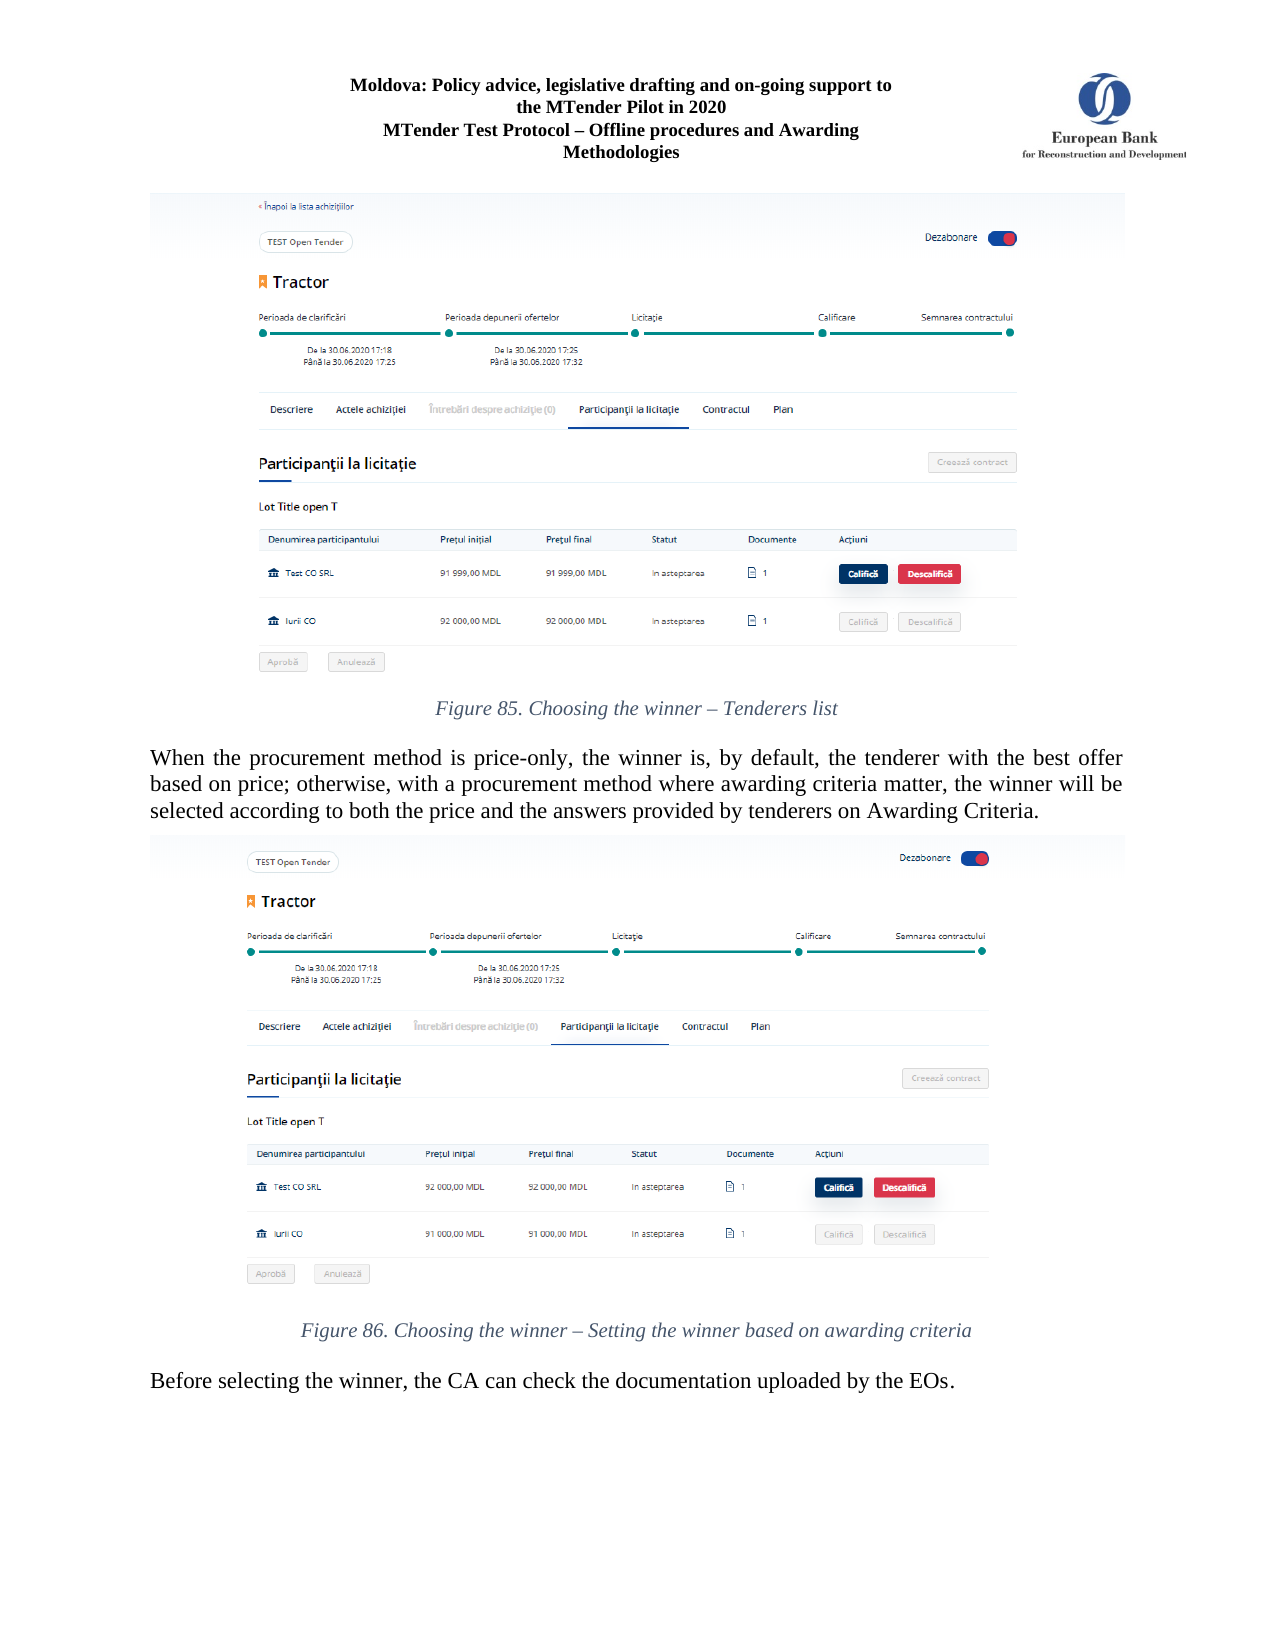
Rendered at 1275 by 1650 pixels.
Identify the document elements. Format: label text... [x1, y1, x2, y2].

text Before selecting the winner, the CA can check the documentation uploaded by the EOs. [150, 1367, 1125, 1393]
picture [1022, 73, 1187, 160]
text When the procurement method is price-only, the winner is, by default, the tenderer with the best offer based on price; otherwise, with a procurement method where awarding criteria matter, the winner will be selected according to both the price and the answers provided by tenderers on Awarding Criteria. [150, 744, 1125, 823]
text Figure 86. Choosing the winner – Setting the winner based on awarding criteria [150, 1318, 1125, 1342]
picture [150, 190, 1125, 677]
text Figure 85. Choosing the winner – Tenderers list [150, 696, 1125, 719]
picture [150, 835, 1125, 1298]
